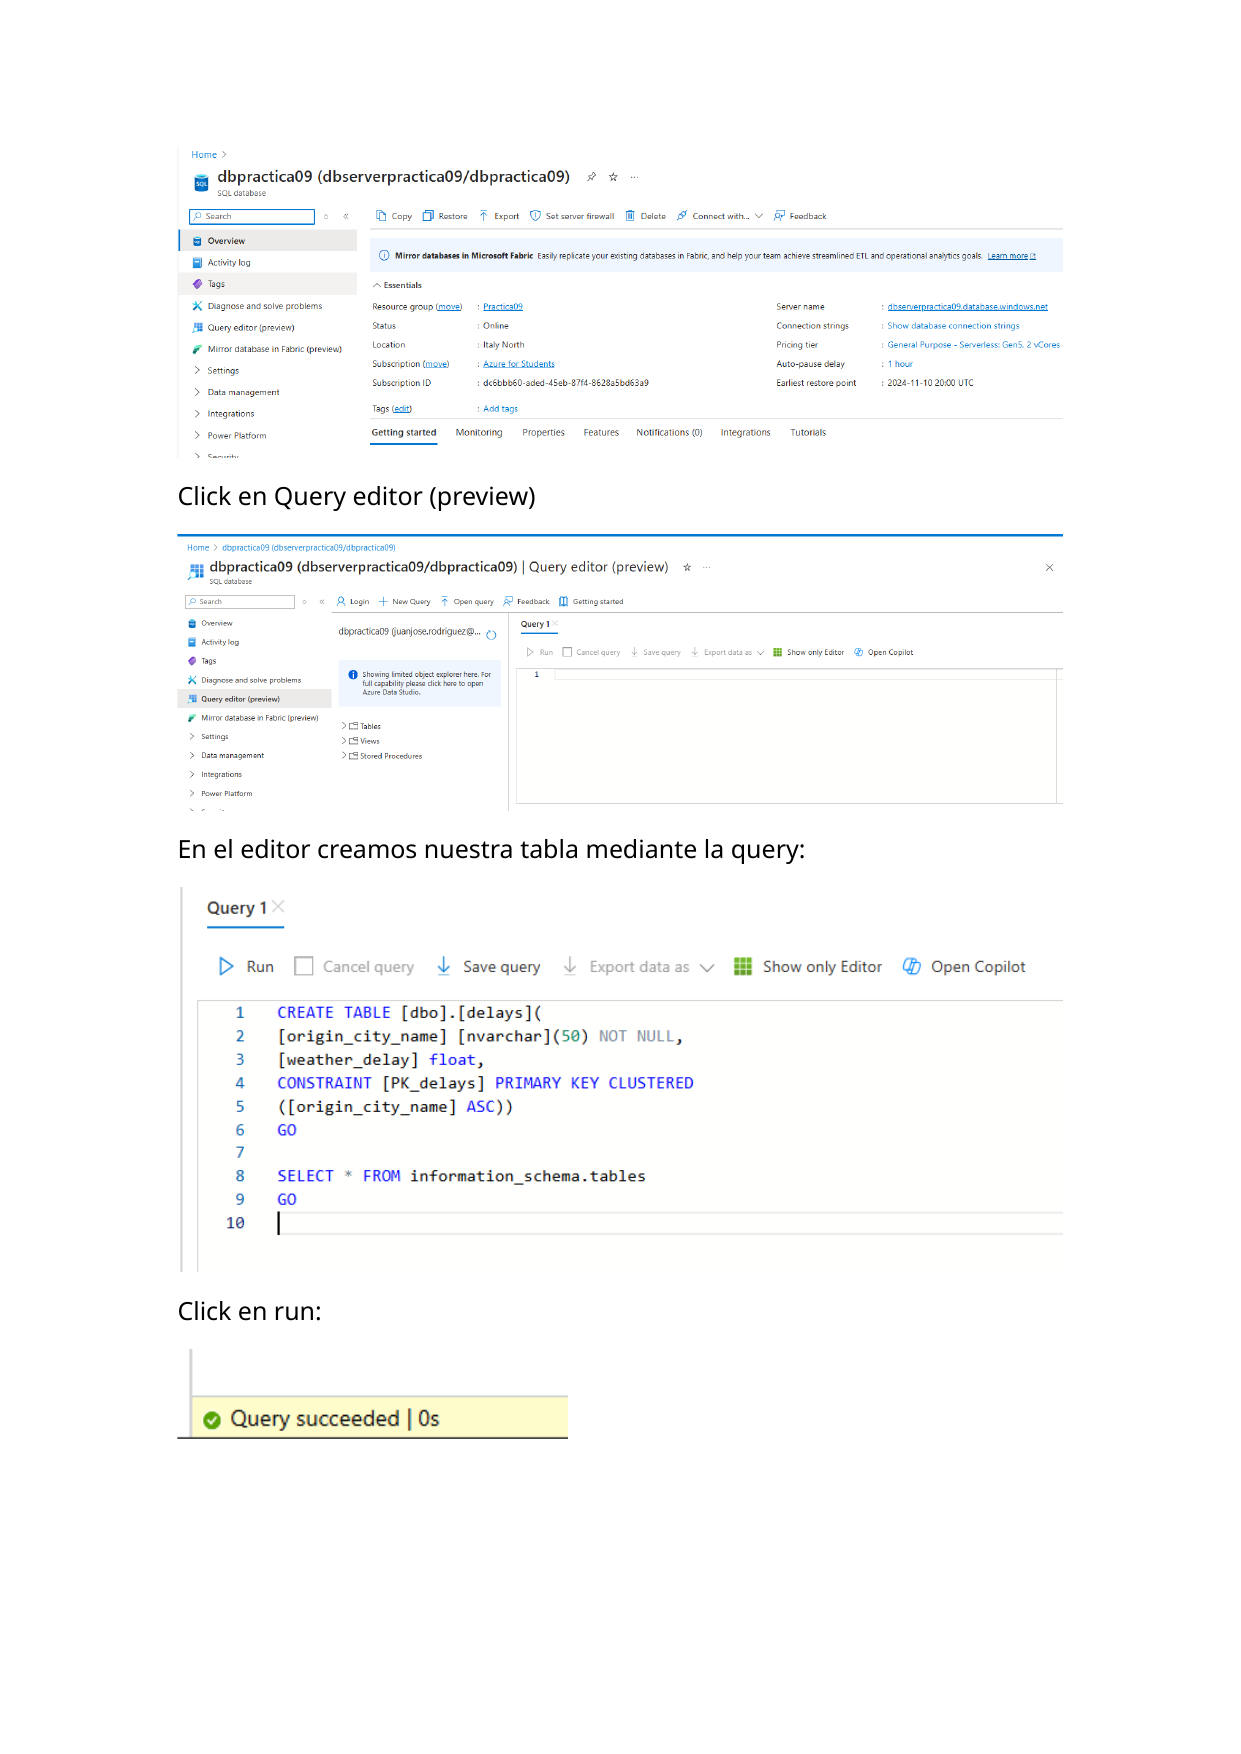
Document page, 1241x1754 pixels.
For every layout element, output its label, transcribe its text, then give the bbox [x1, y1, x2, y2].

picture [177, 147, 1063, 458]
text En el editor creamos nuestra tabla mediante la query: [177, 832, 1063, 866]
picture [177, 887, 1063, 1272]
text Click en run: [177, 1293, 1063, 1327]
picture [177, 1349, 568, 1439]
picture [177, 534, 1063, 811]
text Click en Query editor (preview) [177, 479, 1063, 513]
